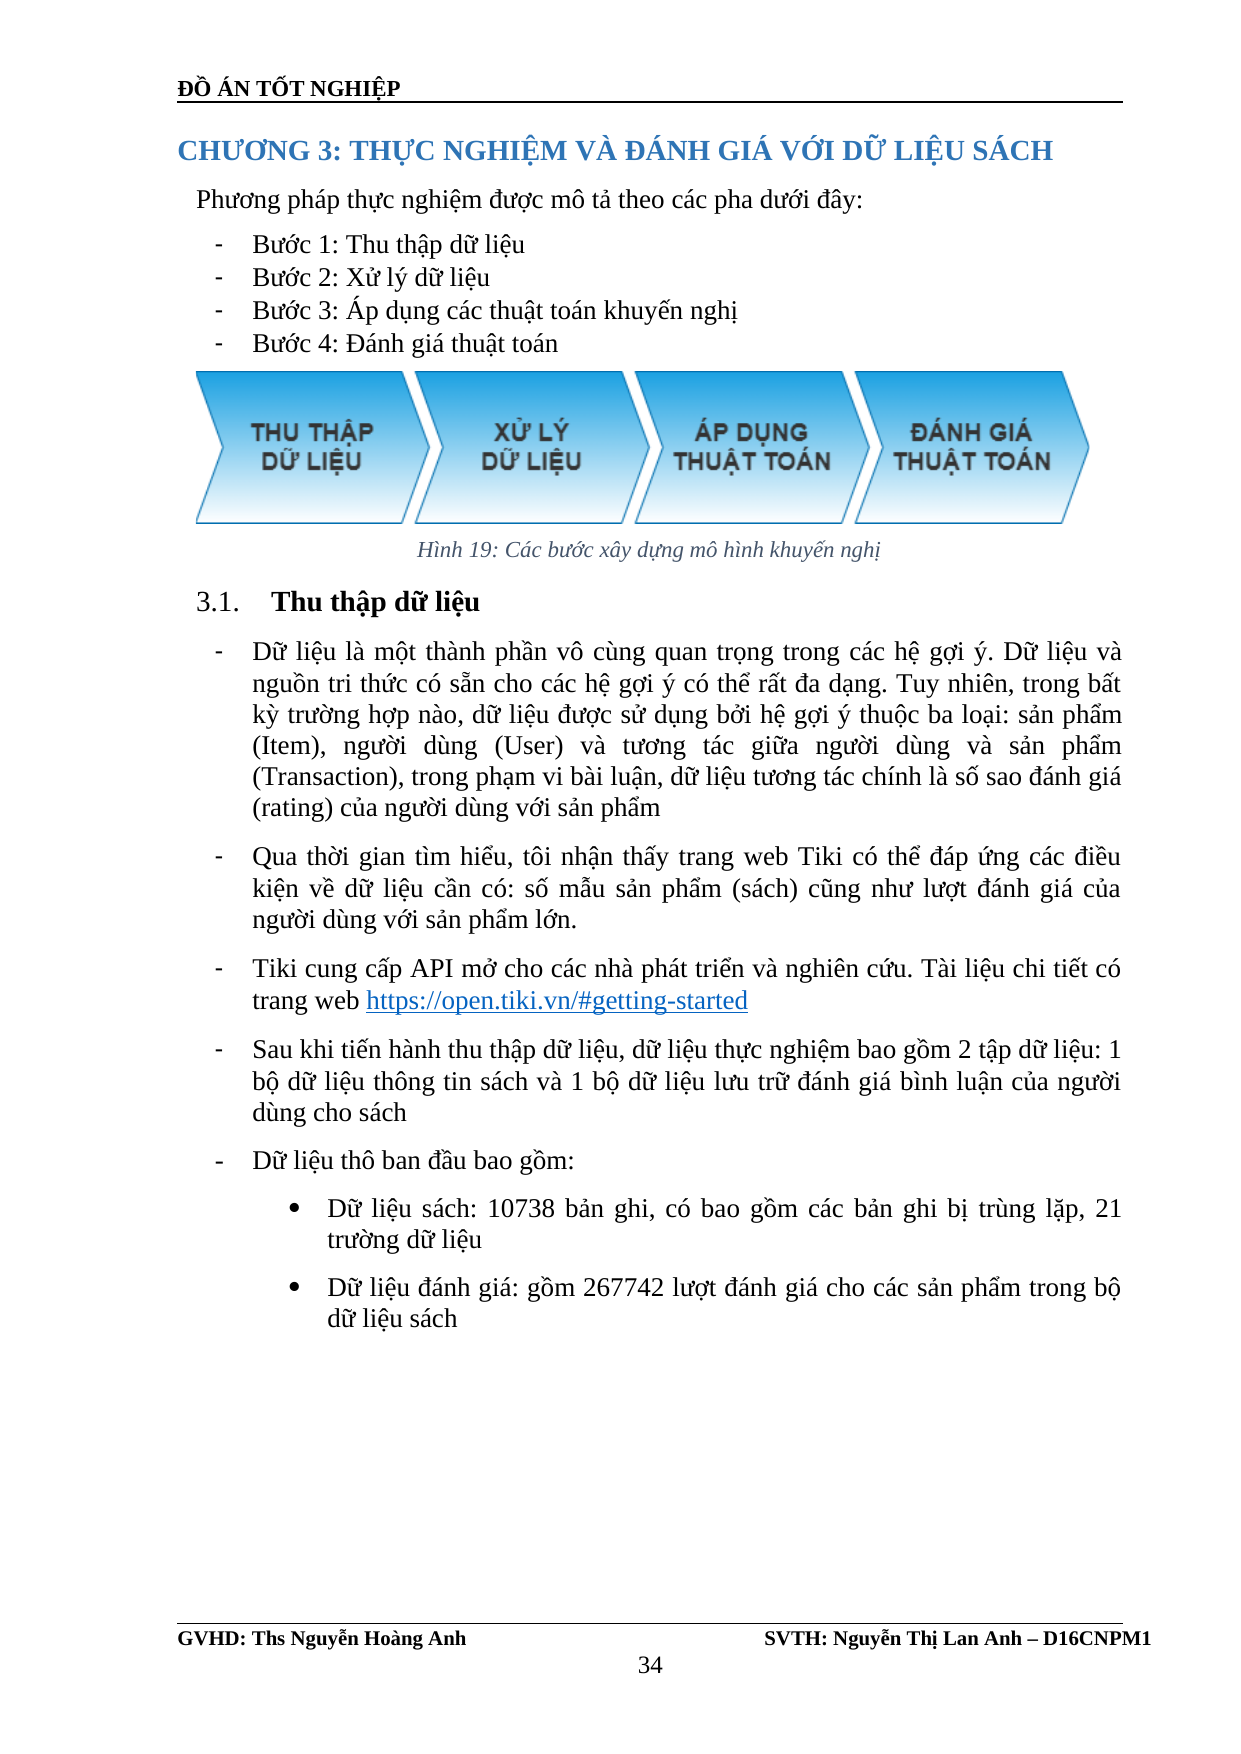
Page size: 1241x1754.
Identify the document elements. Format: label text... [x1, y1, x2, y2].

list Dữ liệu thô ban đầu bao gồm: [214, 1144, 1123, 1175]
list Dữ liệu đánh giá: gồm 267742 lượt đánh giá cho các sản phẩm trong bộ dữ liệu sách [289, 1271, 1123, 1333]
picture [195, 371, 1090, 524]
list Dữ liệu là một thành phần vô cùng quan trọng trong các hệ gợi ý. Dữ liệu và nguồn tri thức có sẵn cho các hệ gợi ý có thể rất đa dạng. Tuy nhiên, trong bất kỳ trường hợp nào, dữ liệu được sử dụng bởi hệ gợi ý thuộc ba loại: sản phẩm (Item), người dùng (User) và tương tác giữa người dùng và sản phẩm (Transaction), trong phạm vi bài luận, dữ liệu tương tác chính là số sao đánh giá (rating) của người dùng với sản phẩm [214, 634, 1123, 823]
list Bước 2: Xử lý dữ liệu [214, 260, 1123, 293]
list Bước 1: Thu thập dữ liệu [214, 227, 1123, 260]
list Bước 3: Áp dụng các thuật toán khuyến nghị [214, 293, 1123, 326]
text Phương pháp thực nghiệm được mô tả theo các pha dưới đây: [196, 183, 1123, 214]
list Thu thập dữ liệu [196, 584, 1123, 617]
text CHƯƠNG 3: THỰC NGHIỆM VÀ ĐÁNH GIÁ VỚI DỮ LIỆU SÁCH [177, 133, 1123, 167]
list Tiki cung cấp API mở cho các nhà phát triển và nghiên cứu. Tài liệu chi tiết có trang web https://open.tiki.vn/#getting-started [214, 951, 1123, 1016]
list Sau khi tiến hành thu thập dữ liệu, dữ liệu thực nghiệm bao gồm 2 tập dữ liệu: 1 bộ dữ liệu thông tin sách và 1 bộ dữ liệu lưu trữ đánh giá bình luận của người dùng cho sách [214, 1032, 1123, 1127]
text Hình 19: Các bước xây dựng mô hình khuyến nghị [177, 537, 1123, 563]
list Qua thời gian tìm hiểu, tôi nhận thấy trang web Tiki có thể đáp ứng các điều kiện về dữ liệu cần có: số mẫu sản phẩm (sách) cũng như lượt đánh giá của người dùng với sản phẩm lớn. [214, 839, 1123, 935]
list Dữ liệu sách: 10738 bản ghi, có bao gồm các bản ghi bị trùng lặp, 21 trường dữ liệu [289, 1192, 1123, 1254]
list Bước 4: Đánh giá thuật toán [214, 326, 1123, 359]
